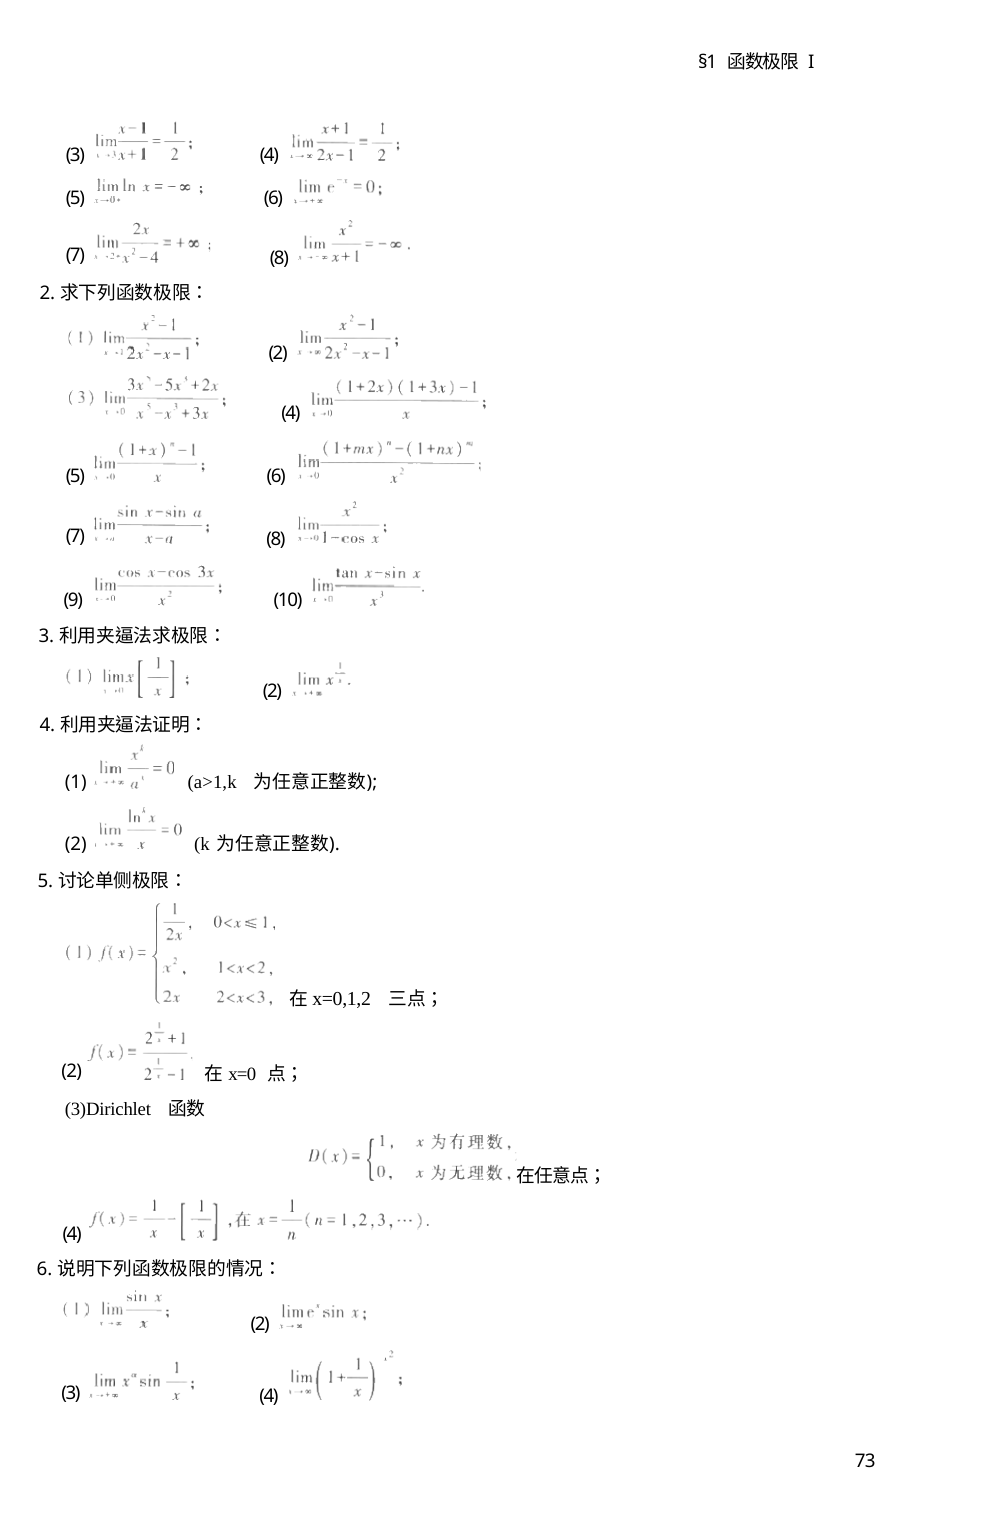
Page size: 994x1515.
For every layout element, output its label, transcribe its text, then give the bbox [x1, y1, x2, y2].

text (3) (4) [66, 117, 876, 166]
picture [91, 803, 182, 850]
picture [86, 1358, 196, 1401]
text (2) (k 为任意正整数). [64, 803, 876, 855]
picture [92, 219, 211, 263]
picture [93, 117, 195, 161]
picture [291, 173, 384, 205]
picture [86, 1195, 431, 1241]
picture [309, 564, 425, 606]
text §1 函数极限 I [698, 50, 876, 73]
text (2) 在 x=0 点； [61, 1019, 876, 1086]
picture [58, 1287, 171, 1330]
text 5. 讨论单侧极限： [37, 868, 876, 892]
picture [92, 173, 204, 205]
picture [295, 498, 389, 544]
picture [86, 1018, 193, 1080]
picture [92, 438, 208, 483]
text (3)Dirichlet 函数 [64, 1097, 876, 1120]
picture [92, 500, 211, 544]
text 在x=0,1,2 三点； [64, 902, 876, 1011]
text 2. 求下列函数极限： [39, 281, 876, 304]
picture [286, 1347, 404, 1401]
picture [290, 659, 354, 698]
picture [68, 315, 201, 360]
picture [92, 563, 223, 606]
text (1) (a>1,k 为任意正整数); [64, 741, 876, 794]
text (7) (8) [66, 498, 876, 551]
picture [307, 1133, 517, 1183]
text 6. 说明下列函数极限的情况： [36, 1257, 876, 1280]
text (2) [61, 655, 876, 703]
text 3. 利用夹逼法求极限： [38, 624, 876, 647]
text (5) (6) [66, 176, 876, 212]
text (3) (4) [61, 1348, 876, 1408]
text (2) [58, 1287, 876, 1335]
picture [91, 741, 174, 789]
picture [64, 901, 275, 1006]
picture [68, 376, 227, 420]
picture [296, 436, 481, 483]
picture [308, 375, 487, 420]
picture [61, 654, 192, 698]
picture [296, 217, 411, 263]
picture [277, 1300, 370, 1330]
picture [295, 311, 400, 360]
text (7) (8) [66, 217, 876, 270]
picture [287, 118, 401, 161]
text 4. 利用夹逼法证明： [39, 713, 876, 736]
